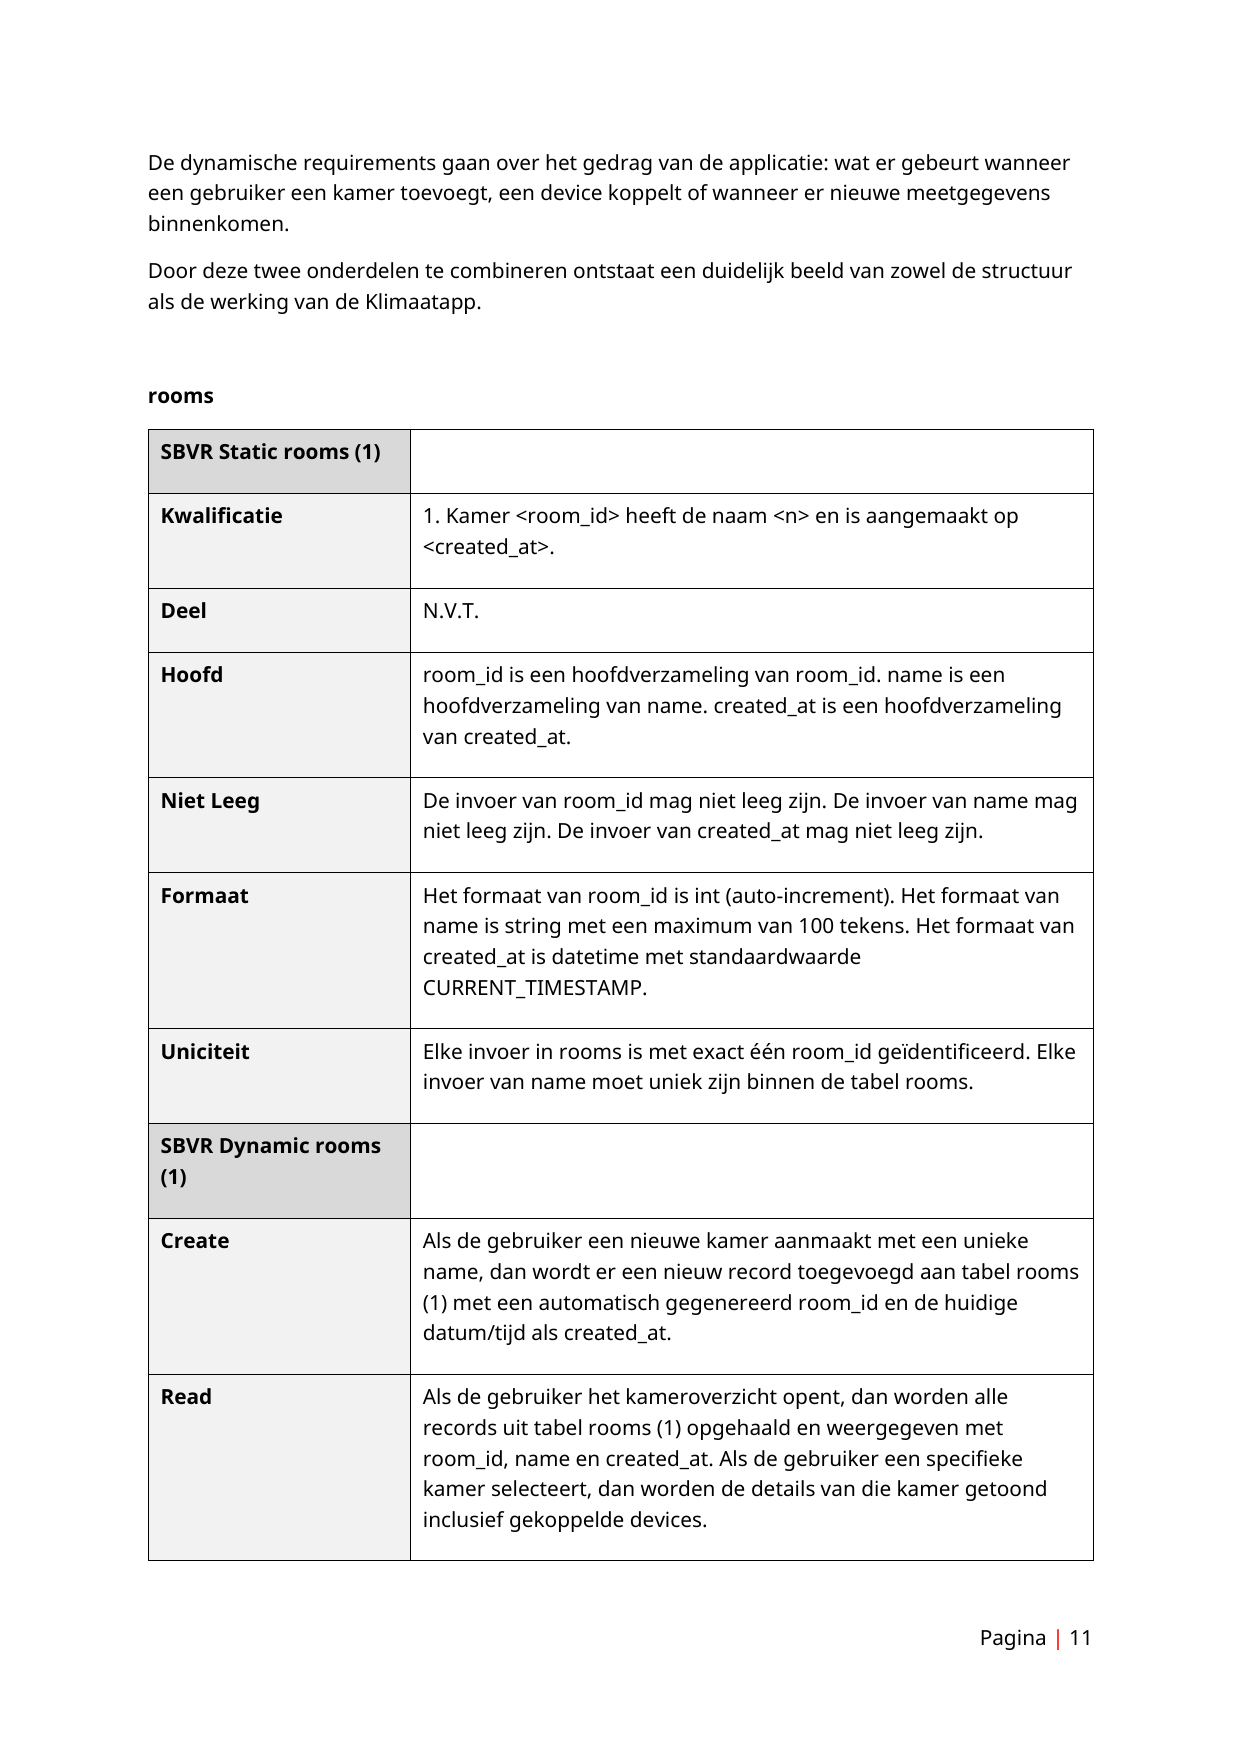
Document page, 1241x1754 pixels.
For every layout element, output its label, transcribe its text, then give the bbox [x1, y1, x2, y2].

table_cell SBVR Dynamic rooms (1) [149, 1124, 410, 1218]
table_cell 1. Kamer <room_id> heeft de naam <n> en is aangemaakt op <created_at>. [411, 494, 1093, 588]
table_cell Uniciteit [149, 1029, 410, 1123]
table_cell De invoer van room_id mag niet leeg zijn. De invoer van name mag niet leeg zijn. De invoer van created_at mag niet leeg zijn. [411, 778, 1093, 872]
table_cell Als de gebruiker een nieuwe kamer aanmaakt met een unieke name, dan wordt er een nieuw record toegevoegd aan tabel rooms (1) met een automatisch gegenereerd room_id en de huidige datum/tijd als created_at. [411, 1219, 1093, 1374]
table_cell Kwalificatie [149, 494, 410, 588]
table_cell Create [149, 1219, 410, 1374]
table_cell N.V.T. [411, 589, 1093, 652]
table_cell Niet Leeg [149, 778, 410, 872]
table_cell room_id is een hoofdverzameling van room_id. name is een hoofdverzameling van name. created_at is een hoofdverzameling van created_at. [411, 653, 1093, 777]
text rooms [148, 381, 1093, 410]
table_cell Elke invoer in rooms is met exact één room_id geïdentificeerd. Elke invoer van name moet uniek zijn binnen de tabel rooms. [411, 1029, 1093, 1123]
table_cell Formaat [149, 873, 410, 1028]
table_cell Deel [149, 589, 410, 652]
table_cell Hoofd [149, 653, 410, 777]
table_cell [411, 1124, 1093, 1218]
text Door deze twee onderdelen te combineren ontstaat een duidelijk beeld van zowel de structuur als de werking van de Klimaatapp. [148, 256, 1093, 315]
table_header [411, 430, 1093, 493]
table_cell Als de gebruiker het kameroverzicht opent, dan worden alle records uit tabel rooms (1) opgehaald en weergegeven met room_id, name en created_at. Als de gebruiker een specifieke kamer selecteert, dan worden de details van die kamer getoond inclusief gekoppelde devices. [411, 1375, 1093, 1560]
text De dynamische requirements gaan over het gedrag van de applicatie: wat er gebeurt wanneer een gebruiker een kamer toevoegt, een device koppelt of wanneer er nieuwe meetgegevens binnenkomen. [148, 148, 1093, 237]
table_cell Read [149, 1375, 410, 1560]
table_header SBVR Static rooms (1) [149, 430, 410, 493]
table_cell Het formaat van room_id is int (auto-increment). Het formaat van name is string met een maximum van 100 tekens. Het formaat van created_at is datetime met standaardwaarde CURRENT_TIMESTAMP. [411, 873, 1093, 1028]
